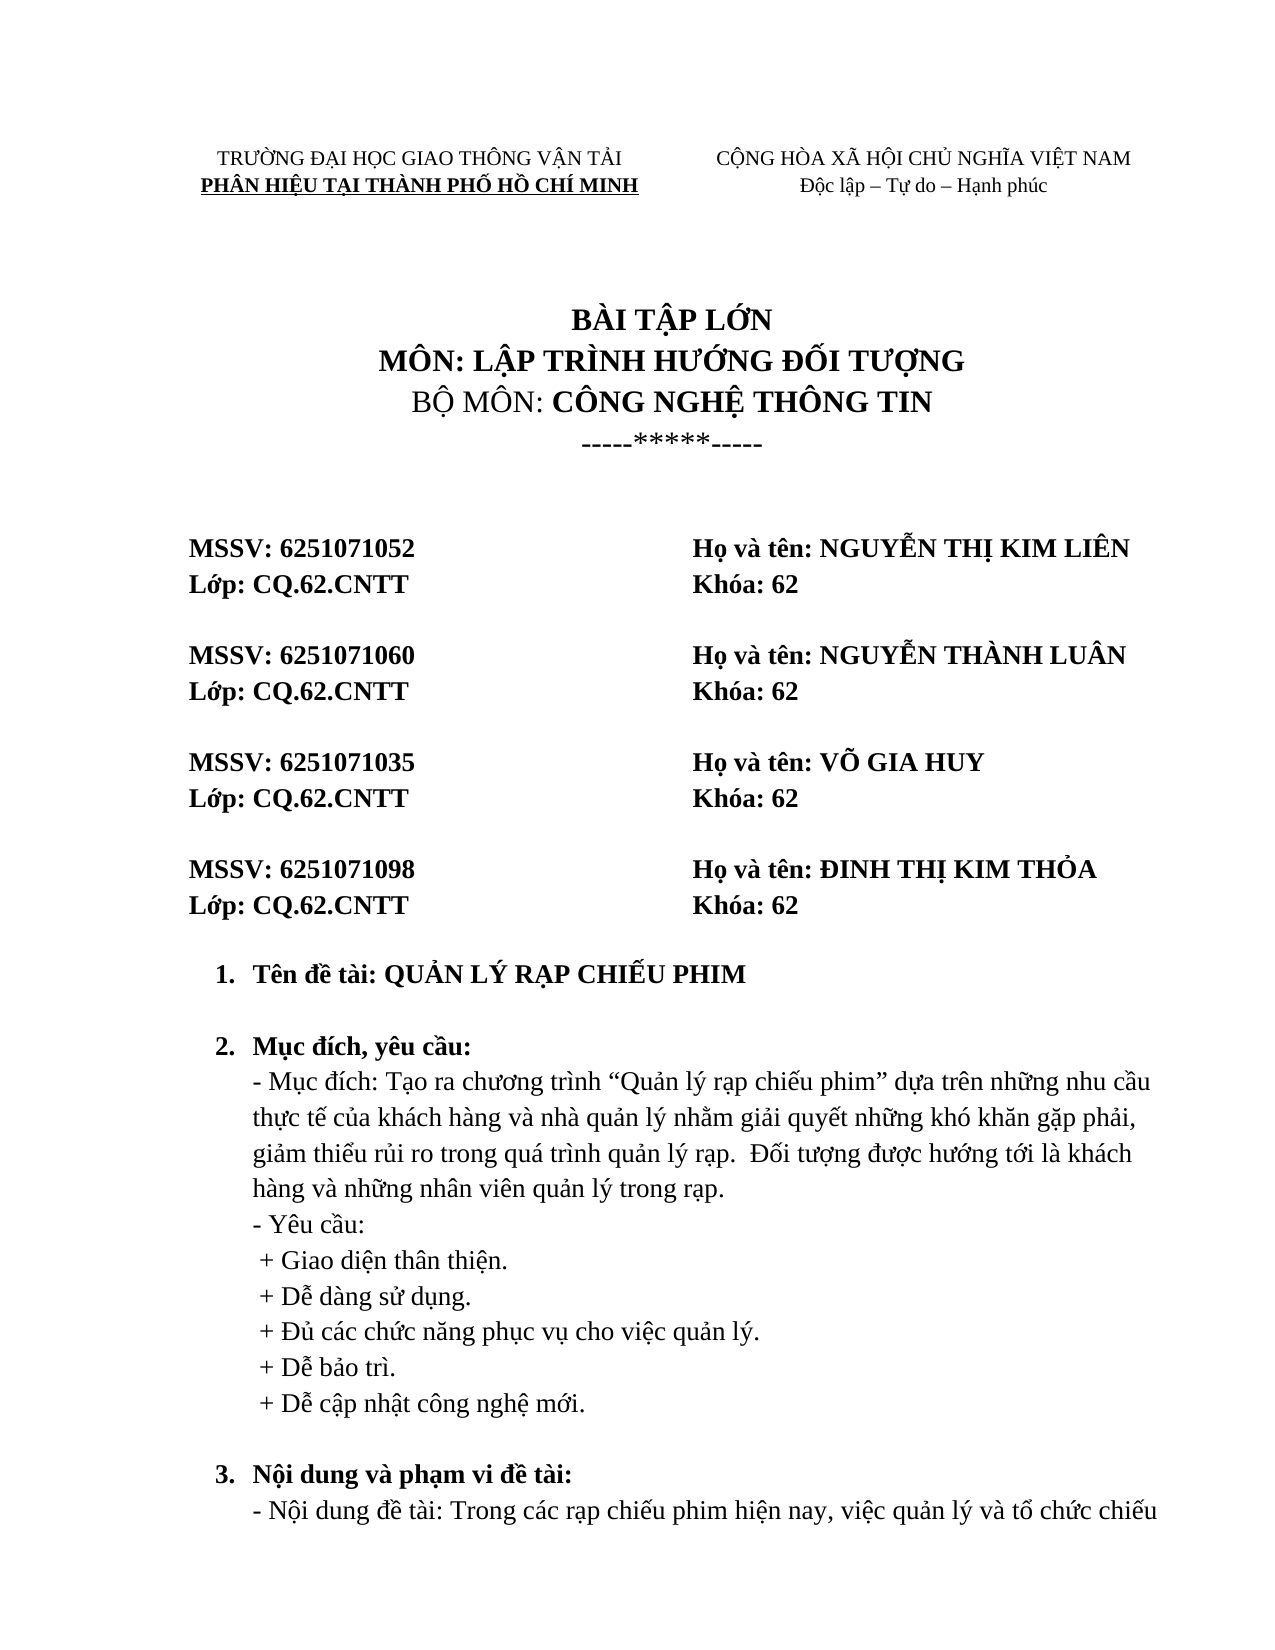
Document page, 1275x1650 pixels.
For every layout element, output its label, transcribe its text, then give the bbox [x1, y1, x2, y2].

list Mục đích, yêu cầu: - Mục đích: Tạo ra chương trình “Quản lý rạp chiếu phim” dựa trên những nhu cầu thực tế của khách hàng và nhà quản lý nhằm giải quyết những khó khăn gặp phải, giảm thiểu rủi ro trong quá trình quản lý rạp. Đối tượng được hướng tới là khách hàng và những nhân viên quản lý trong rạp. - Yêu cầu: + Giao diện thân thiện. + Dễ dàng sử dụng. + Đủ các chức năng phục vụ cho việc quản lý. + Dễ bảo trì. + Dễ cập nhật công nghệ mới. [215, 1029, 1167, 1418]
list Tên đề tài: QUẢN LÝ RẠP CHIẾU PHIM [215, 958, 1167, 989]
table_cell Khóa: 62 [681, 782, 1185, 854]
table_cell Lớp: CQ.62.CNTT [177, 782, 681, 854]
table_cell MSSV: 6251071098 [177, 854, 681, 889]
table_header TRƯỜNG ĐẠI HỌC GIAO THÔNG VẬN TẢI PHÂN HIỆU TẠI THÀNH PHỐ HỒ CHÍ MINH [177, 146, 681, 202]
table_cell Khóa: 62 [681, 675, 1185, 746]
table_cell Họ và tên: NGUYỄN THÀNH LUÂN [681, 639, 1185, 675]
table_cell Họ và tên: VÕ GIA HUY [681, 746, 1185, 782]
text MÔN: LẬP TRÌNH HƯỚNG ĐỐI TƯỢNG [177, 342, 1167, 378]
text BỘ MÔN: CÔNG NGHỆ THÔNG TIN [177, 383, 1167, 419]
table_header Họ và tên: NGUYỄN THỊ KIM LIÊN [681, 532, 1185, 568]
table_cell MSSV: 6251071060 [177, 639, 681, 675]
table_cell Họ và tên: ĐINH THỊ KIM THỎA [681, 854, 1185, 889]
table_cell Lớp: CQ.62.CNTT [177, 568, 681, 639]
table_cell Lớp: CQ.62.CNTT [177, 889, 681, 925]
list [215, 1458, 1167, 1525]
text BÀI TẬP LỚN [177, 301, 1167, 337]
table_header CỘNG HÒA XÃ HỘI CHỦ NGHĨA VIỆT NAM Độc lập – Tự do – Hạnh phúc [681, 146, 1185, 202]
table_cell Lớp: CQ.62.CNTT [177, 675, 681, 746]
table_cell Khóa: 62 [681, 568, 1185, 639]
table_header MSSV: 6251071052 [177, 532, 681, 568]
table_cell MSSV: 6251071035 [177, 746, 681, 782]
table_cell Khóa: 62 [681, 889, 1185, 925]
text -----*****----- [177, 425, 1167, 461]
